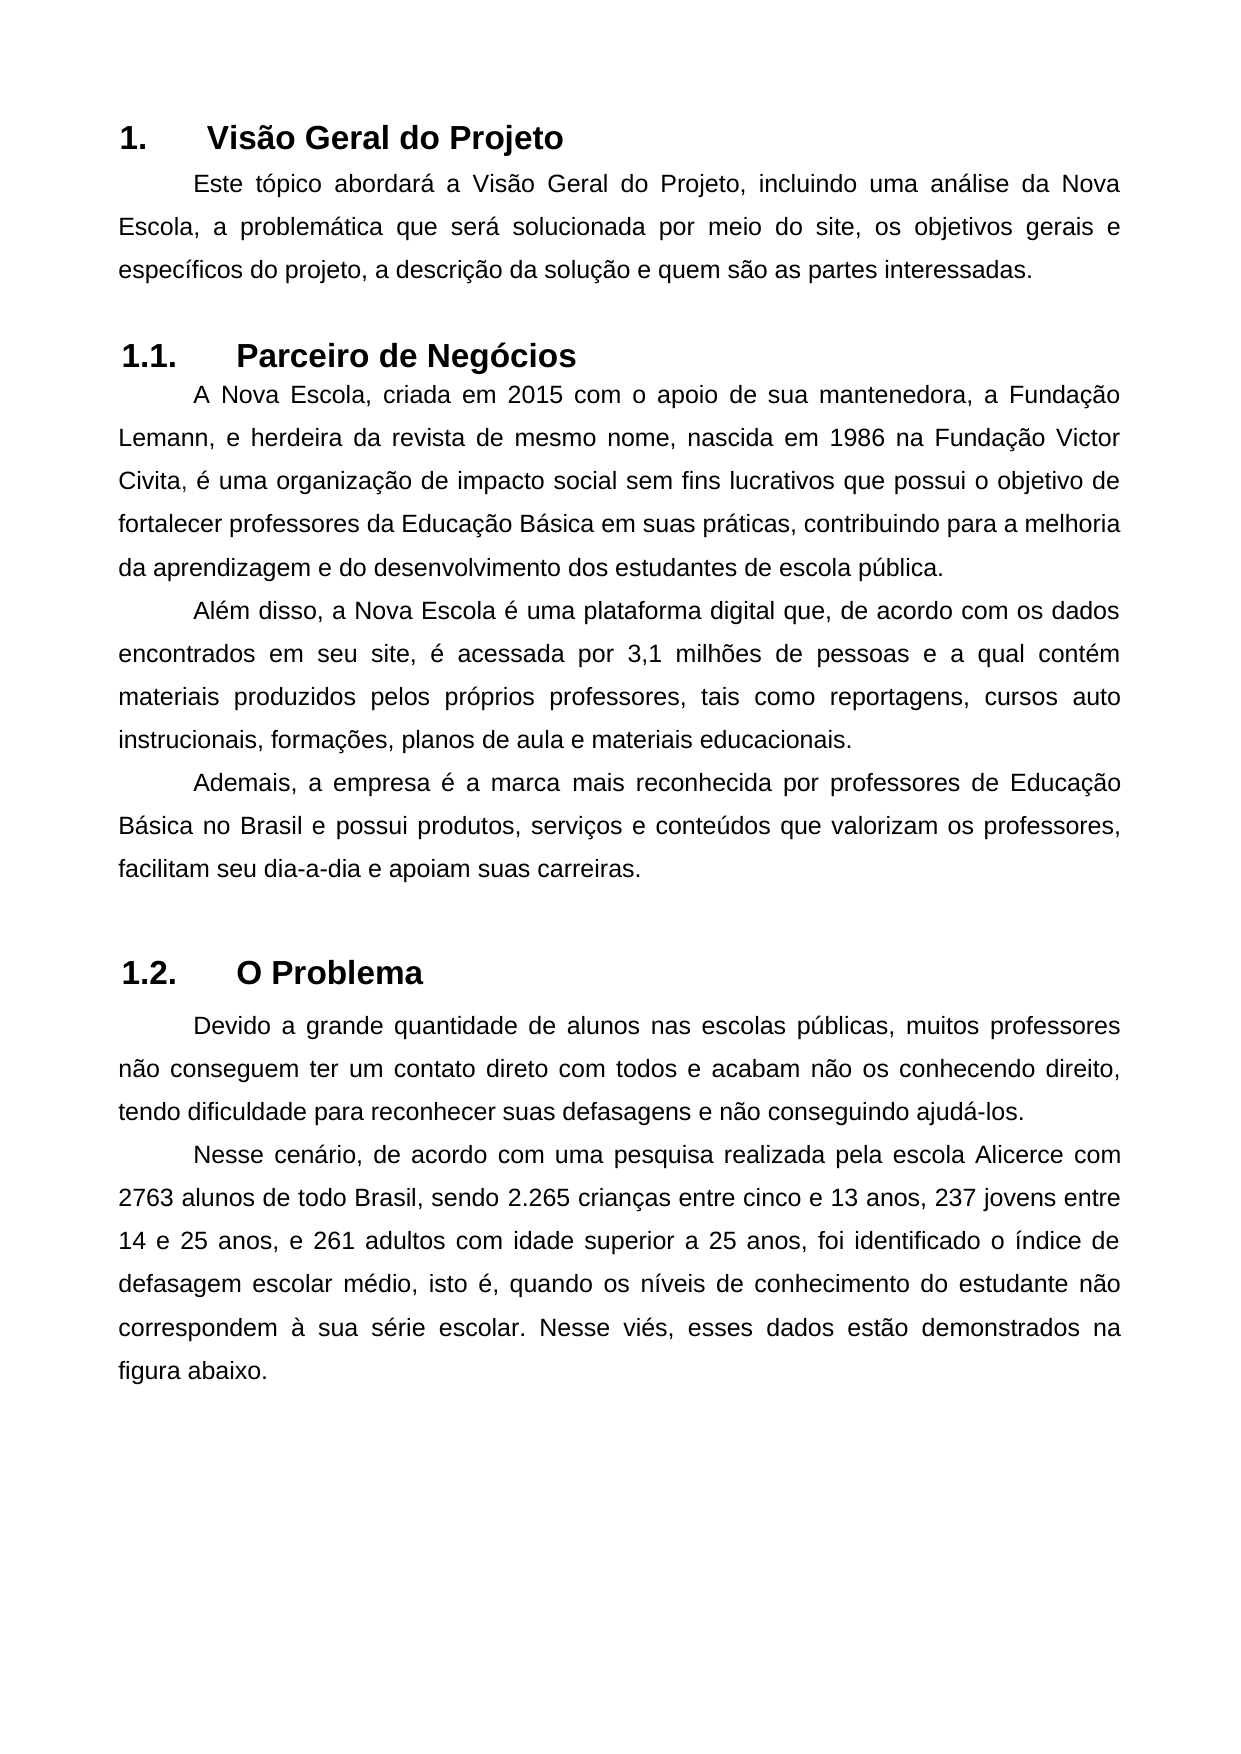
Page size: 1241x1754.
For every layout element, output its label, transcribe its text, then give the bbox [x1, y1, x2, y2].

subtitle Parceiro de Negócios [177, 336, 1122, 374]
text Ademais, a empresa é a marca mais reconhecida por professores de Educação Básica no Brasil e possui produtos, serviços e conteúdos que valorizam os professores, facilitam seu dia-a-dia e apoiam suas carreiras. [118, 768, 1122, 883]
text Devido a grande quantidade de alunos nas escolas públicas, muitos professores não conseguem ter um contato direto com todos e acabam não os conhecendo direito, tendo dificuldade para reconhecer suas defasagens e não conseguindo ajudá-los. [118, 1011, 1122, 1054]
text Além disso, a Nova Escola é uma plataforma digital que, de acordo com os dados encontrados em seu site, é acessada por 3,1 milhões de pessoas e a qual contém materiais produzidos pelos próprios professores, tais como reportagens, cursos auto instrucionais, formações, planos de aula e materiais educacionais. [118, 596, 1122, 754]
text Nesse cenário, de acordo com uma pesquisa realizada pela escola Alicerce com 2763 alunos de todo Brasil, sendo 2.265 crianças entre cinco e 13 anos, 237 jovens entre 14 e 25 anos, e 261 adultos com idade superior a 25 anos, foi identificado o índice de defasagem escolar médio, isto é, quando os níveis de conhecimento do estudante não correspondem à sua série escolar. Nesse viés, esses dados estão demonstrados na figura abaixo. [118, 1140, 1122, 1384]
text Devido a grande quantidade de alunos nas escolas públicas, muitos professores não conseguem ter um contato direto com todos e acabam não os conhecendo direito, tendo dificuldade para reconhecer suas defasagens e não conseguindo ajudá-los. [118, 1083, 1122, 1126]
text A Nova Escola, criada em 2015 com o apoio de sua mantenedora, a Fundação Lemann, e herdeira da revista de mesmo nome, nascida em 1986 na Fundação Victor Civita, é uma organização de impacto social sem fins lucrativos que possui o objetivo de fortalecer professores da Educação Básica em suas práticas, contribuindo para a melhoria da aprendizagem e do desenvolvimento dos estudantes de escola pública. [118, 380, 1122, 581]
text Este tópico abordará a Visão Geral do Projeto, incluindo uma análise da Nova Escola, a problemática que será solucionada por meio do site, os objetivos gerais e específicos do projeto, a descrição da solução e quem são as partes interessadas. [118, 169, 1122, 284]
subtitle O Problema [177, 953, 1122, 992]
subtitle Visão Geral do Projeto [147, 118, 1122, 156]
